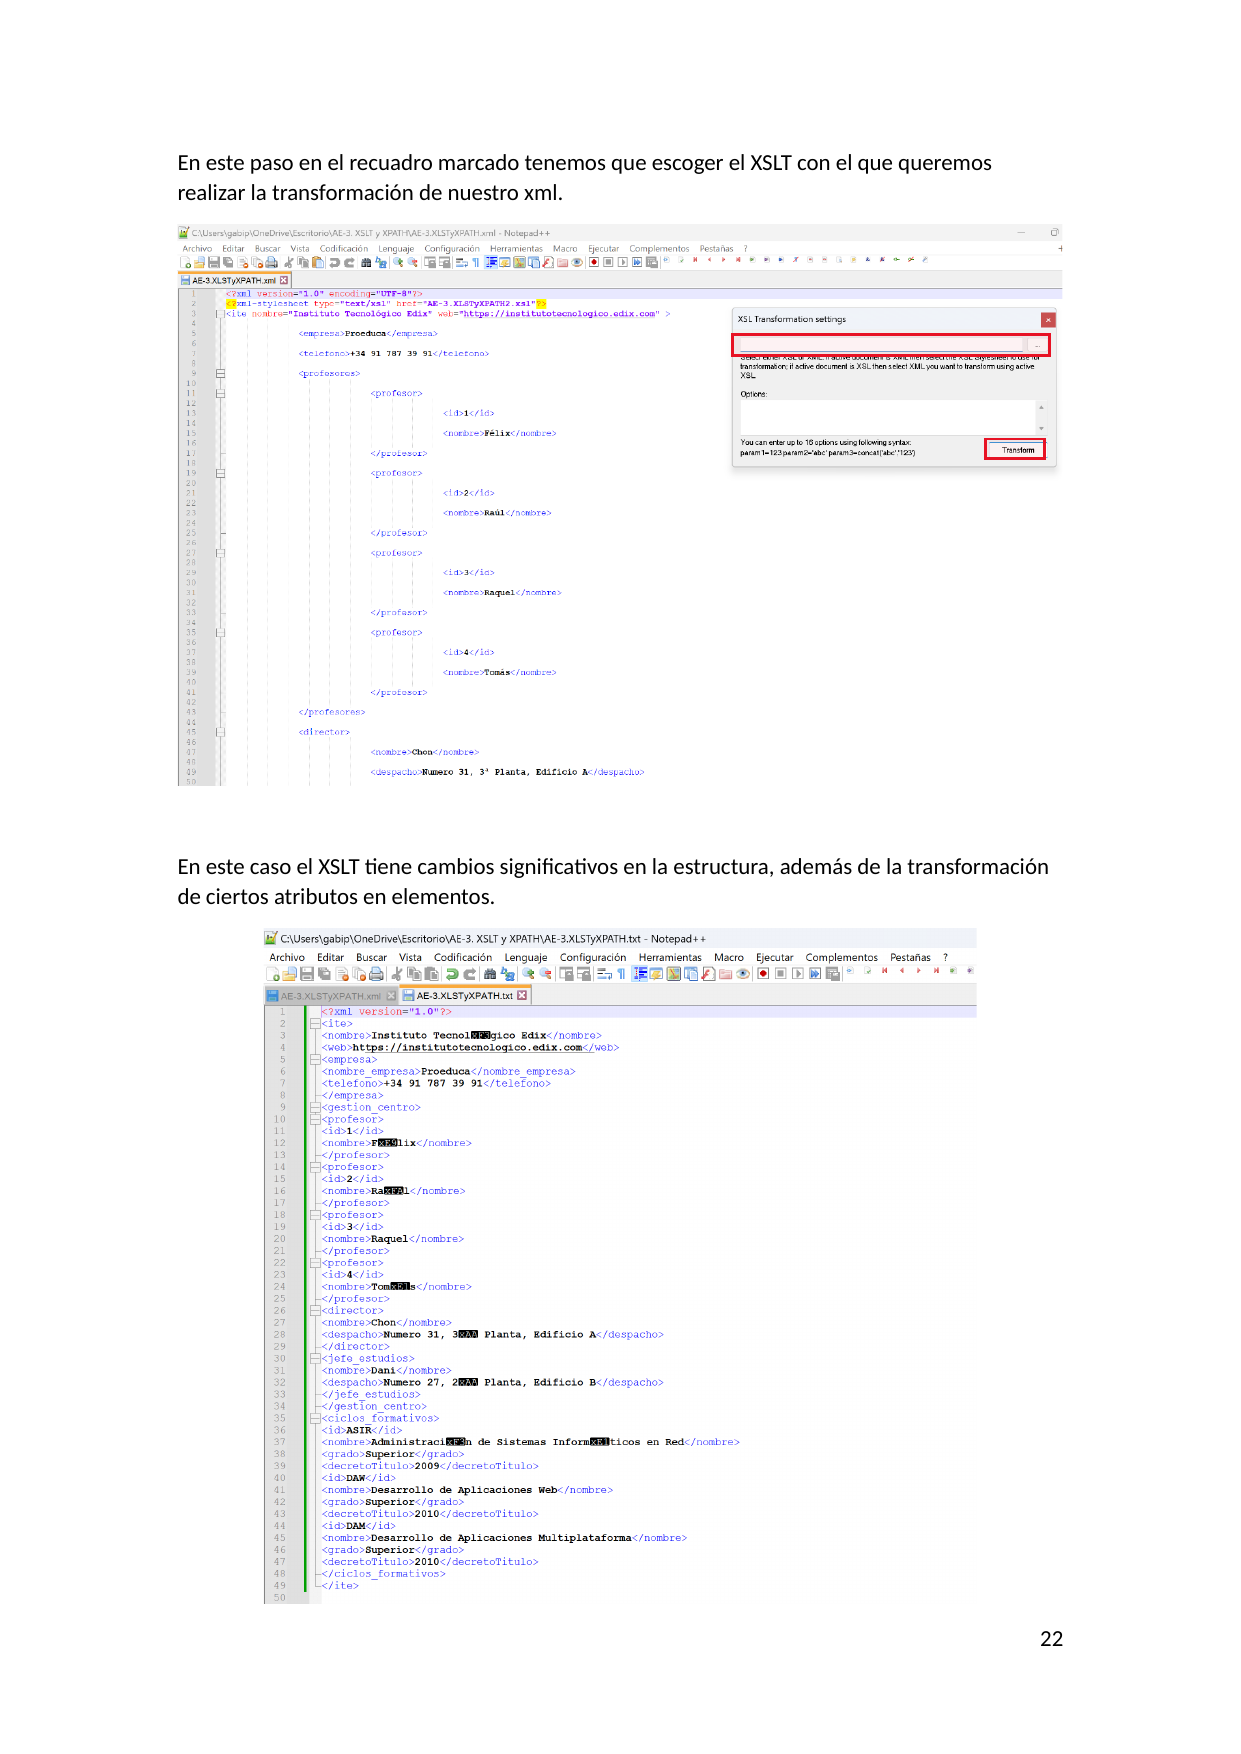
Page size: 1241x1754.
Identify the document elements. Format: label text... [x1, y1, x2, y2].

text En este paso en el recuadro marcado tenemos que escoger el XSLT con el que queremos realizar la transformación de nuestro xml. [177, 148, 1063, 206]
picture [177, 224, 1063, 786]
text En este caso el XSLT tiene cambios significativos en la estructura, además de la transformación de ciertos atributos en elementos. [177, 852, 1063, 910]
picture [263, 928, 977, 1604]
